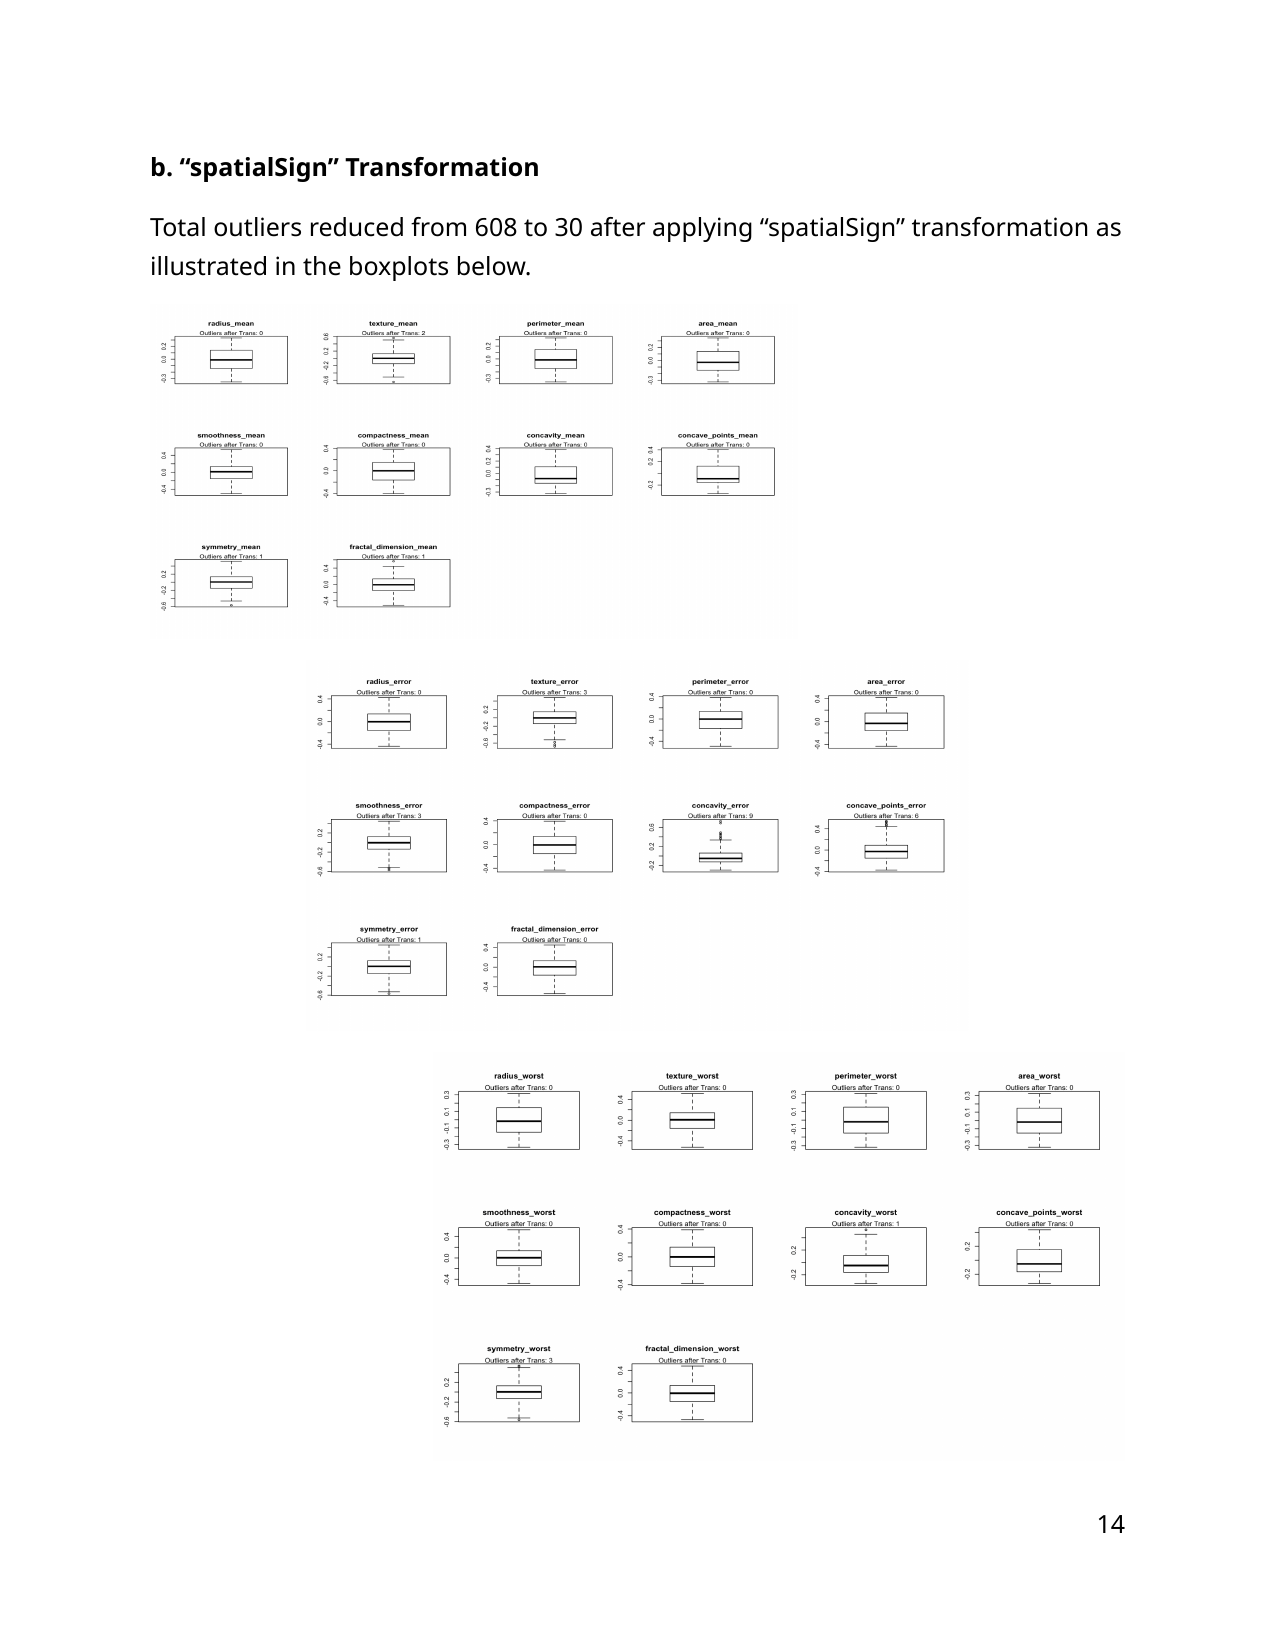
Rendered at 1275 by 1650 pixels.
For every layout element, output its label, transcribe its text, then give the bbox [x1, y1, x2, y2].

text Total outliers reduced from 608 to 30 after applying “spatialSign” transformation as illustrated in the boxplots below. [150, 209, 1125, 283]
picture [150, 304, 799, 639]
picture [432, 1052, 1125, 1461]
picture [306, 660, 969, 1031]
subtitle b. “spatialSign” Transformation [150, 150, 1125, 184]
